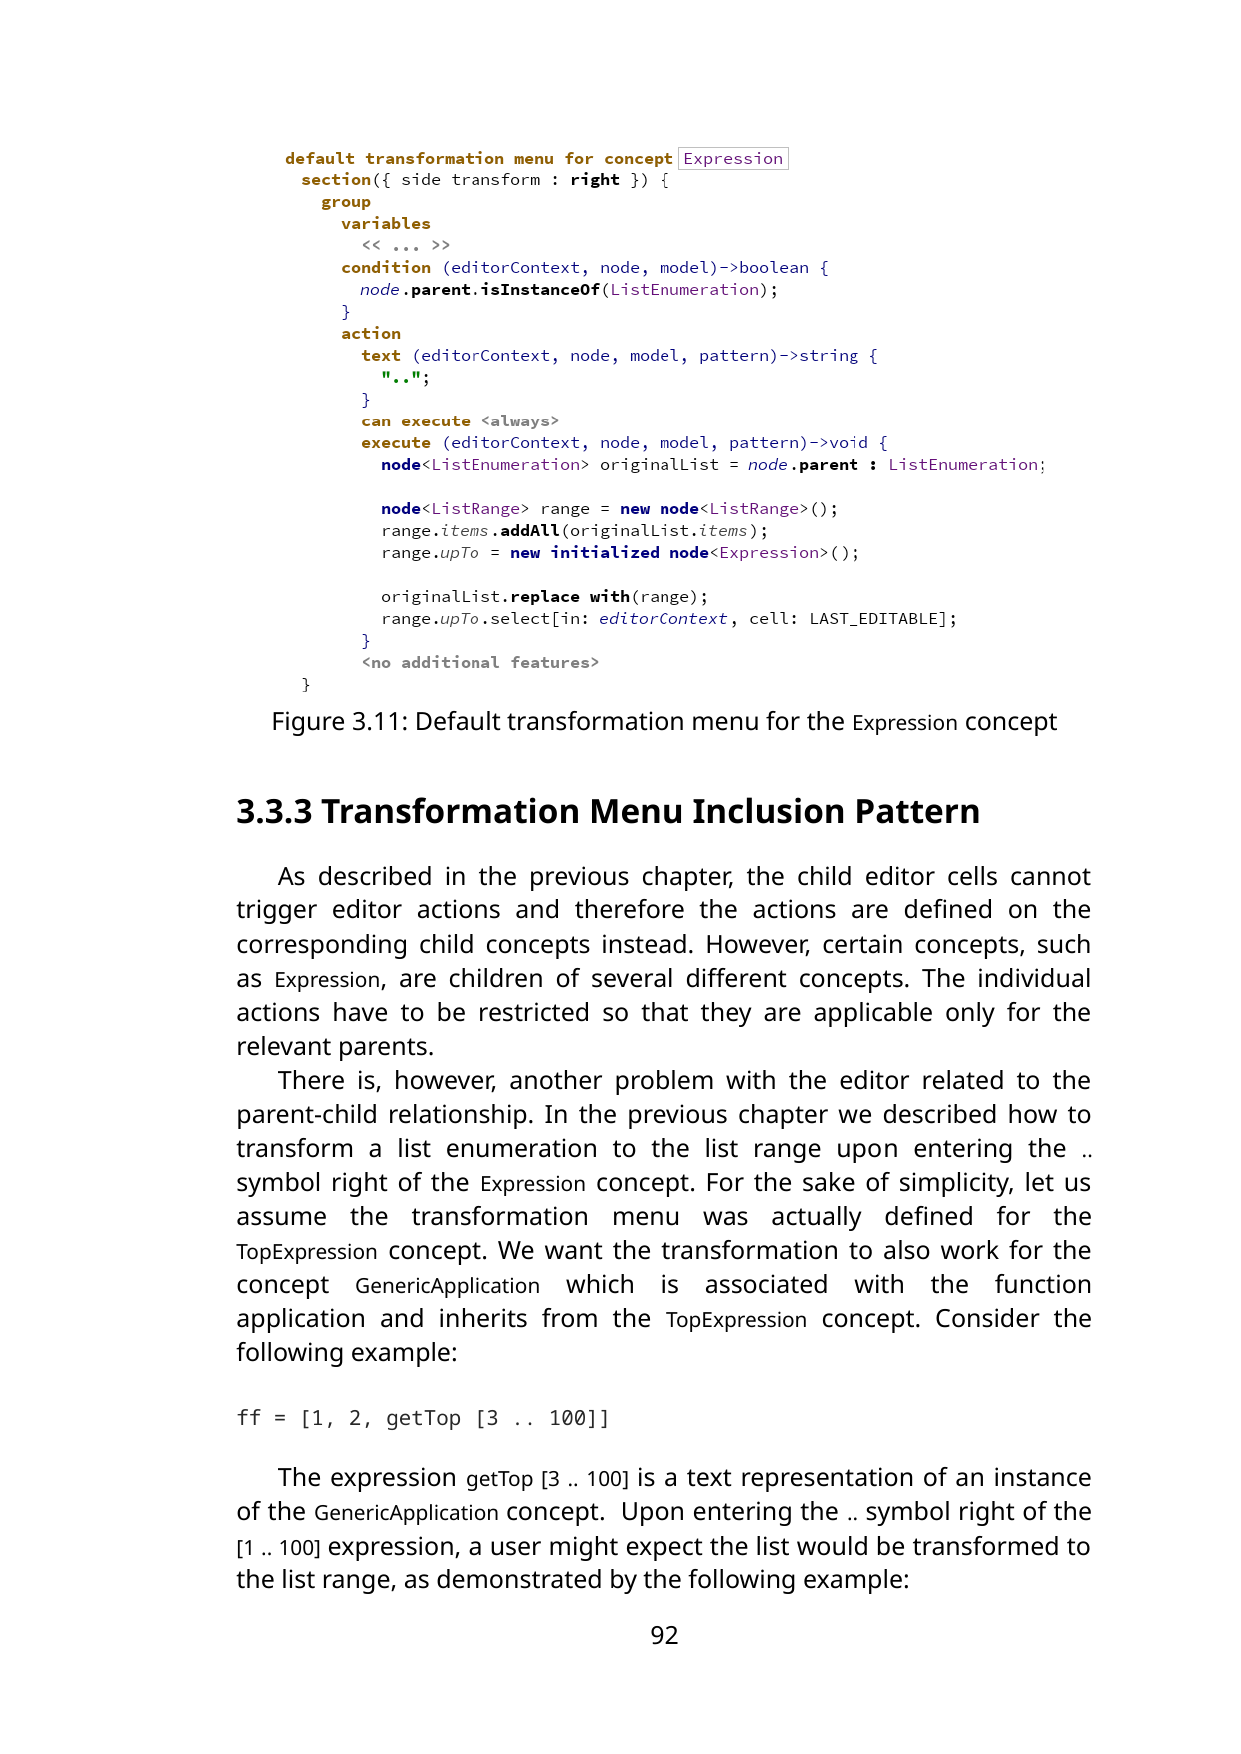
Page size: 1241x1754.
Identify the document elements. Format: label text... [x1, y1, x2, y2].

text There is, however, another problem with the editor related to the parent-child relationship. In the previous chapter we described how to transform a list enumeration to the list range upon entering the .. symbol right of the Expression concept. For the sake of simplicity, let us assume the transformation menu was actually defined for the TopExpression concept. We want the transformation to also work for the concept GenericApplication which is associated with the function application and inherits from the TopExpression concept. Consider the following example: [236, 1062, 1092, 1369]
text Figure 3.11: Default transformation menu for the Expression concept [236, 704, 1092, 738]
text As described in the previous chapter, the child editor cells cannot trigger editor actions and therefore the actions are defined on the corresponding child concepts instead. However, certain concepts, such as Expression, are children of several different concepts. The individual actions have to be restricted so that they are applicable only for the relevant parents. [236, 858, 1092, 1062]
subtitle 3.3.3 Transformation Menu Inclusion Pattern [236, 788, 1092, 833]
text ff = [1, 2, getTop [3 .. 100]] [236, 1403, 1092, 1432]
picture [285, 147, 1044, 692]
text The expression getTop [3 .. 100] is a text representation of an instance of the GenericApplication concept. Upon entering the .. symbol right of the [1 .. 100] expression, a user might expect the list would be transformed to the list range, as demonstrated by the following example: [236, 1460, 1092, 1596]
